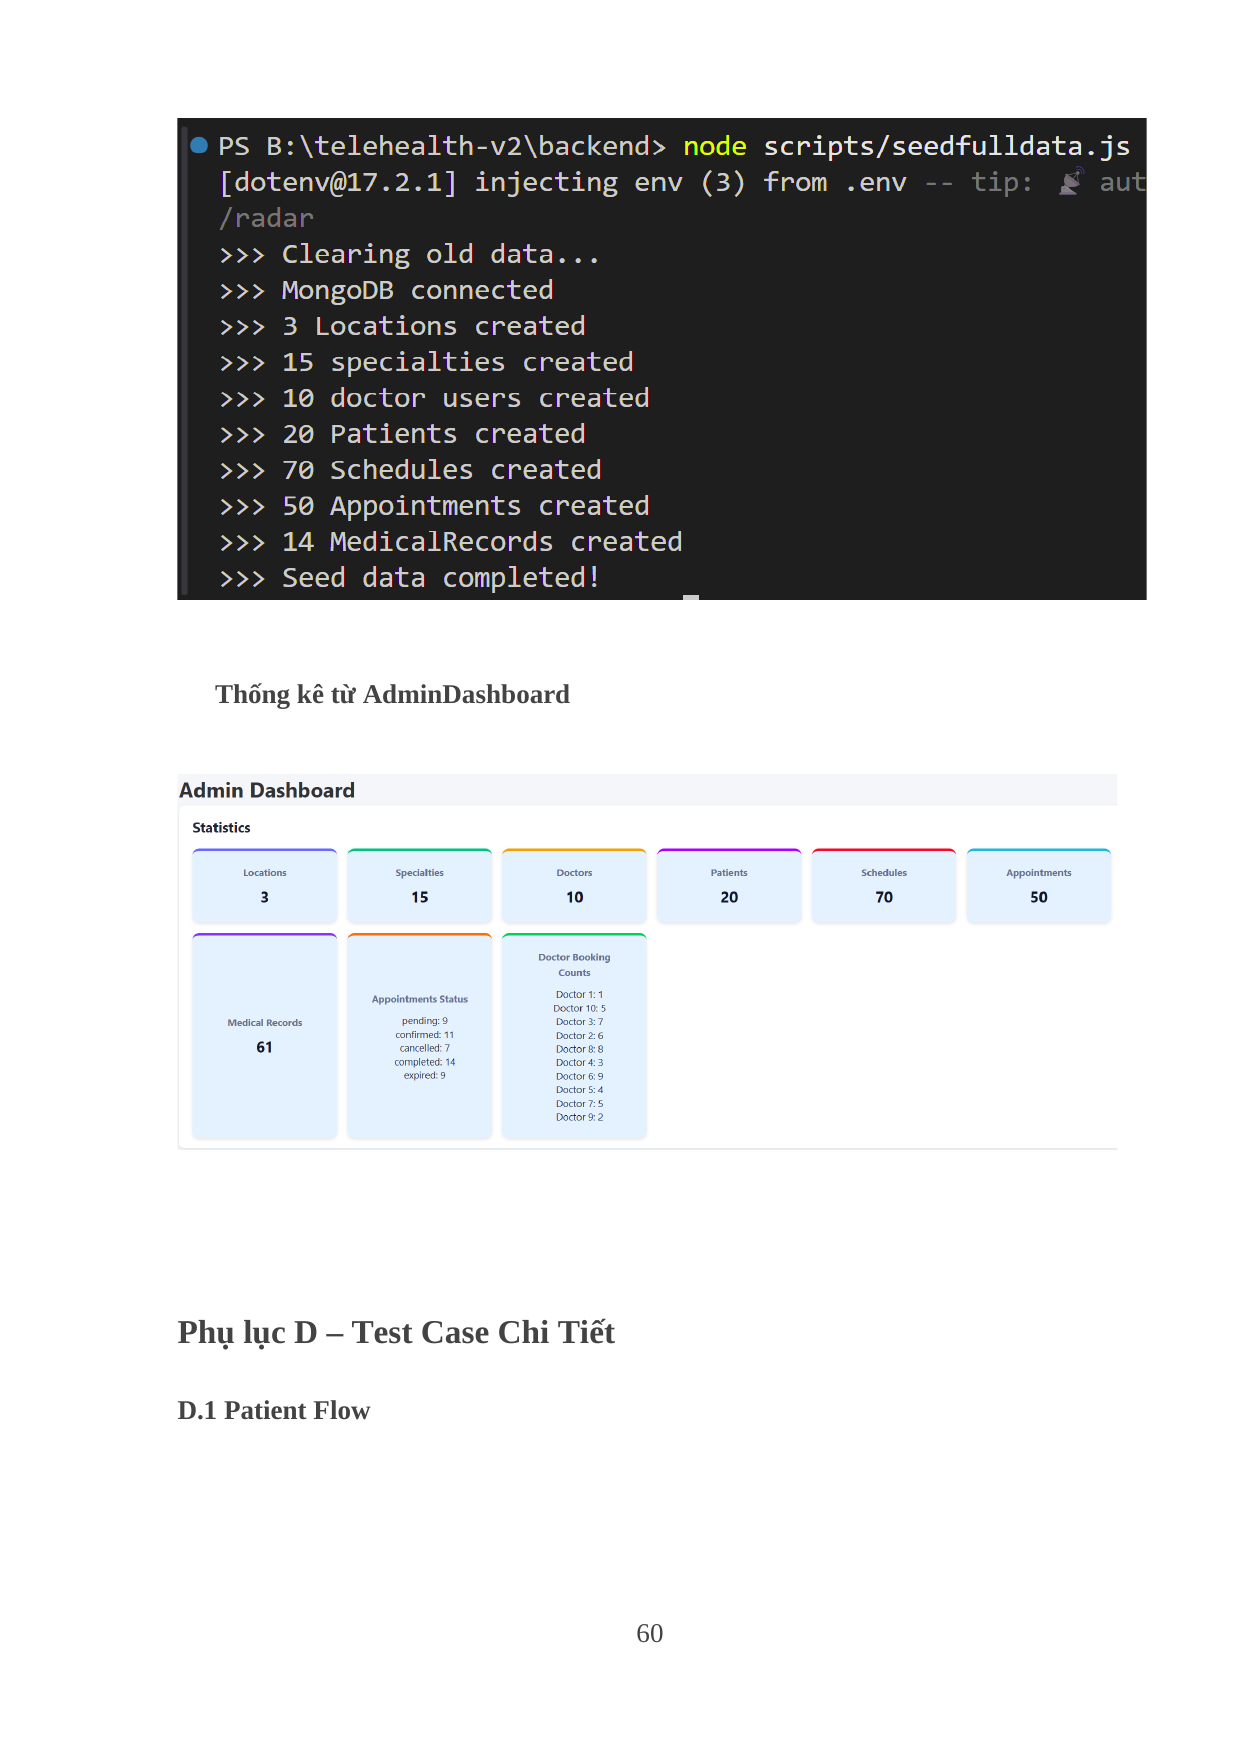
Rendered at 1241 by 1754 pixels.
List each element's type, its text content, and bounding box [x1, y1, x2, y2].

picture [177, 774, 1118, 1150]
text Phụ lục D – Test Case Chi Tiết [177, 1312, 1122, 1350]
text D.1 Patient Flow [177, 1394, 1122, 1426]
text Thống kê từ AdminDashboard [215, 678, 1122, 709]
picture [177, 118, 1147, 600]
